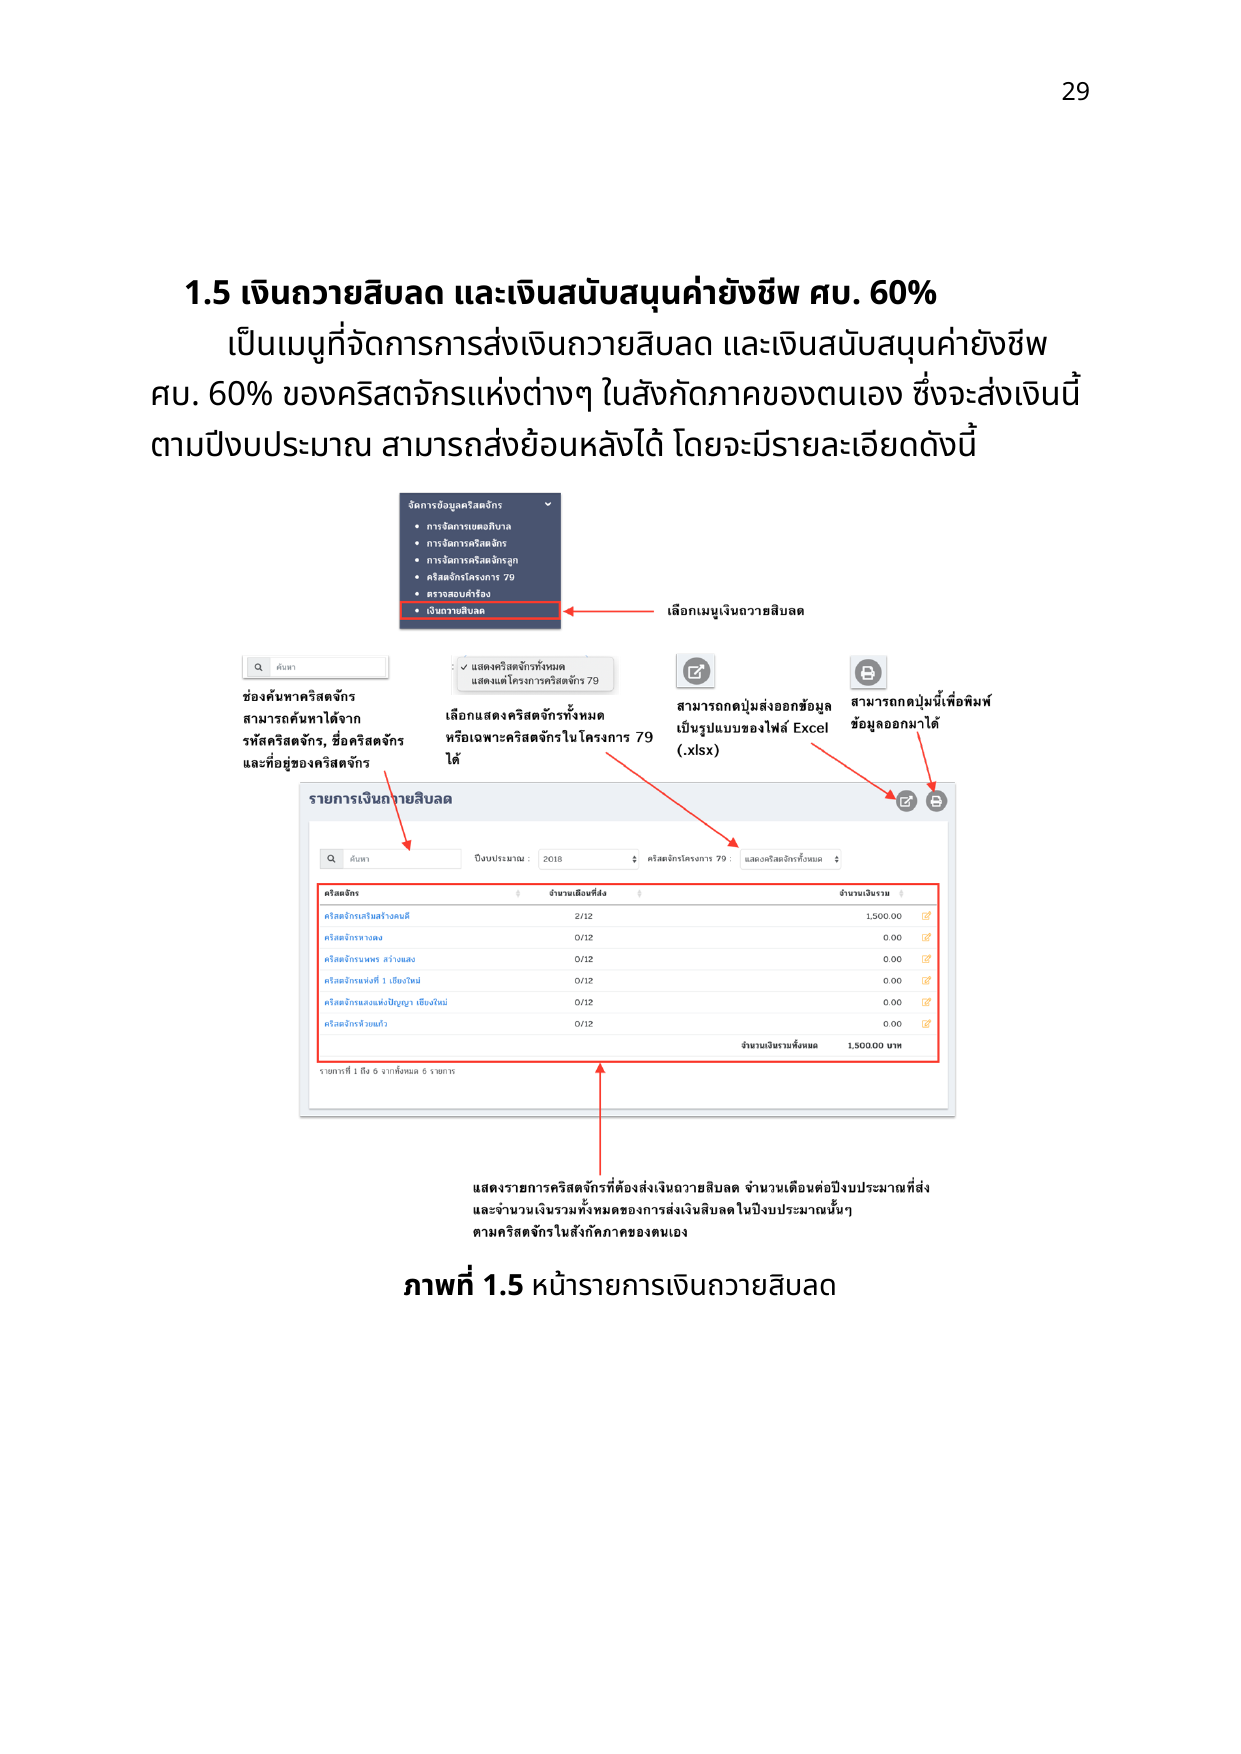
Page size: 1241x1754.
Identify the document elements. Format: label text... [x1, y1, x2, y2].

text 1.5 เงินถวายสิบลด และเงินสนับสนุนค่ายังชีพ ศบ. 60% [150, 269, 1090, 320]
picture [221, 471, 1019, 1265]
text ภาพที่ 1.5 หน้ารายการเงินถวายสิบลด [150, 1264, 1090, 1309]
text เป็นเมนูที่จัดการการส่งเงินถวายสิบลด และเงินสนับสนุนค่ายังชีพ ศบ. 60% ของคริสตจักรแห่งต่างๆ ในสังกัดภาคของตนเอง ซึ่งจะส่งเงินนี้ตามปีงบประมาณ สามารถส่งย้อนหลังได้ โดยจะมีรายละเอียดดังนี้ [150, 320, 1090, 471]
